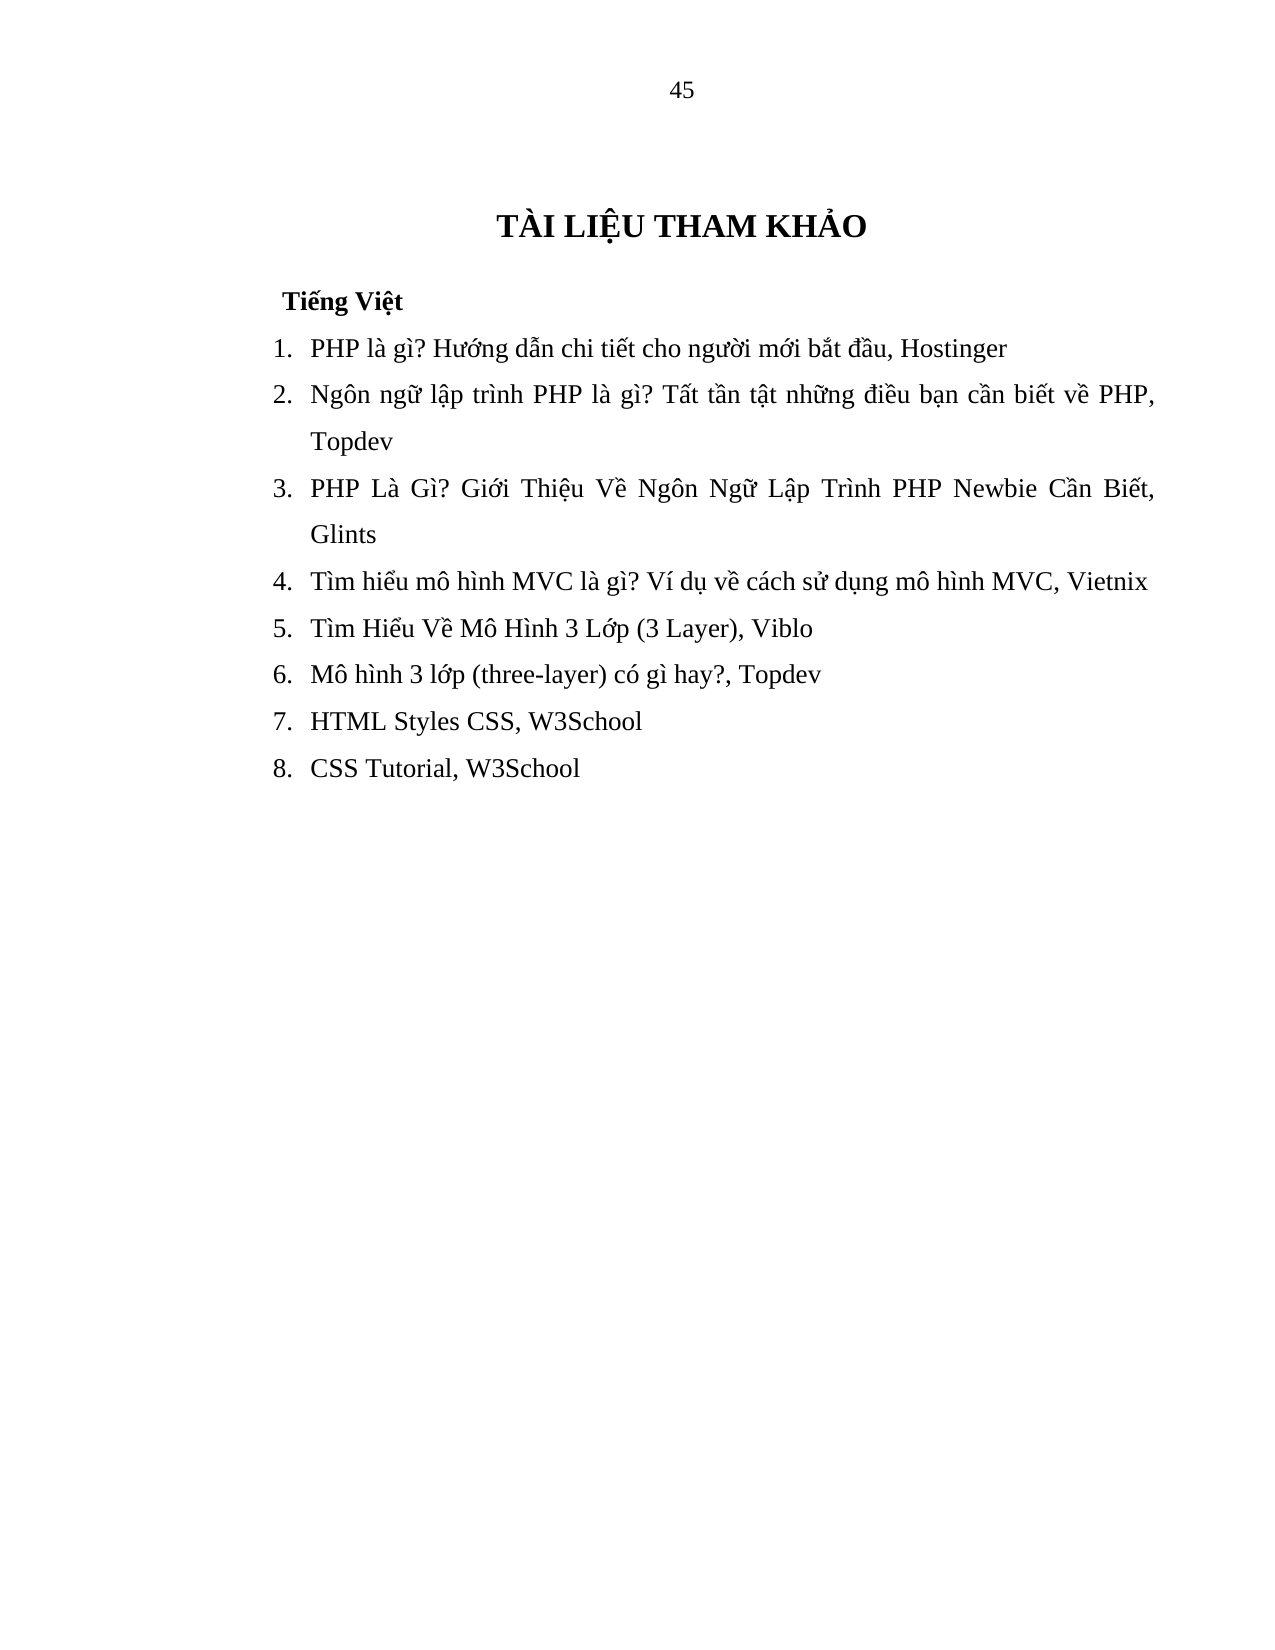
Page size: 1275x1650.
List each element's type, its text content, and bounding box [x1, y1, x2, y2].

list PHP Là Gì? Giới Thiệu Về Ngôn Ngữ Lập Trình PHP Newbie Cần Biết, Glints [273, 472, 1157, 549]
list Mô hình 3 lớp (three-layer) có gì hay?, Topdev [273, 658, 1157, 689]
text TÀI LIỆU THAM KHẢO [207, 207, 1157, 245]
list HTML Styles CSS, W3School [273, 705, 1157, 736]
list Tìm Hiểu Về Mô Hình 3 Lớp (3 Layer), Viblo [273, 612, 1157, 643]
list CSS Tutorial, W3School [273, 752, 1157, 783]
list PHP là gì? Hướng dẫn chi tiết cho người mới bắt đầu, Hostinger [273, 332, 1157, 363]
list Tìm hiểu mô hình MVC là gì? Ví dụ về cách sử dụng mô hình MVC, Vietnix [273, 565, 1157, 596]
text Tiếng Việt [244, 285, 1157, 316]
list Ngôn ngữ lập trình PHP là gì? Tất tần tật những điều bạn cần biết về PHP, Topdev [273, 378, 1157, 456]
